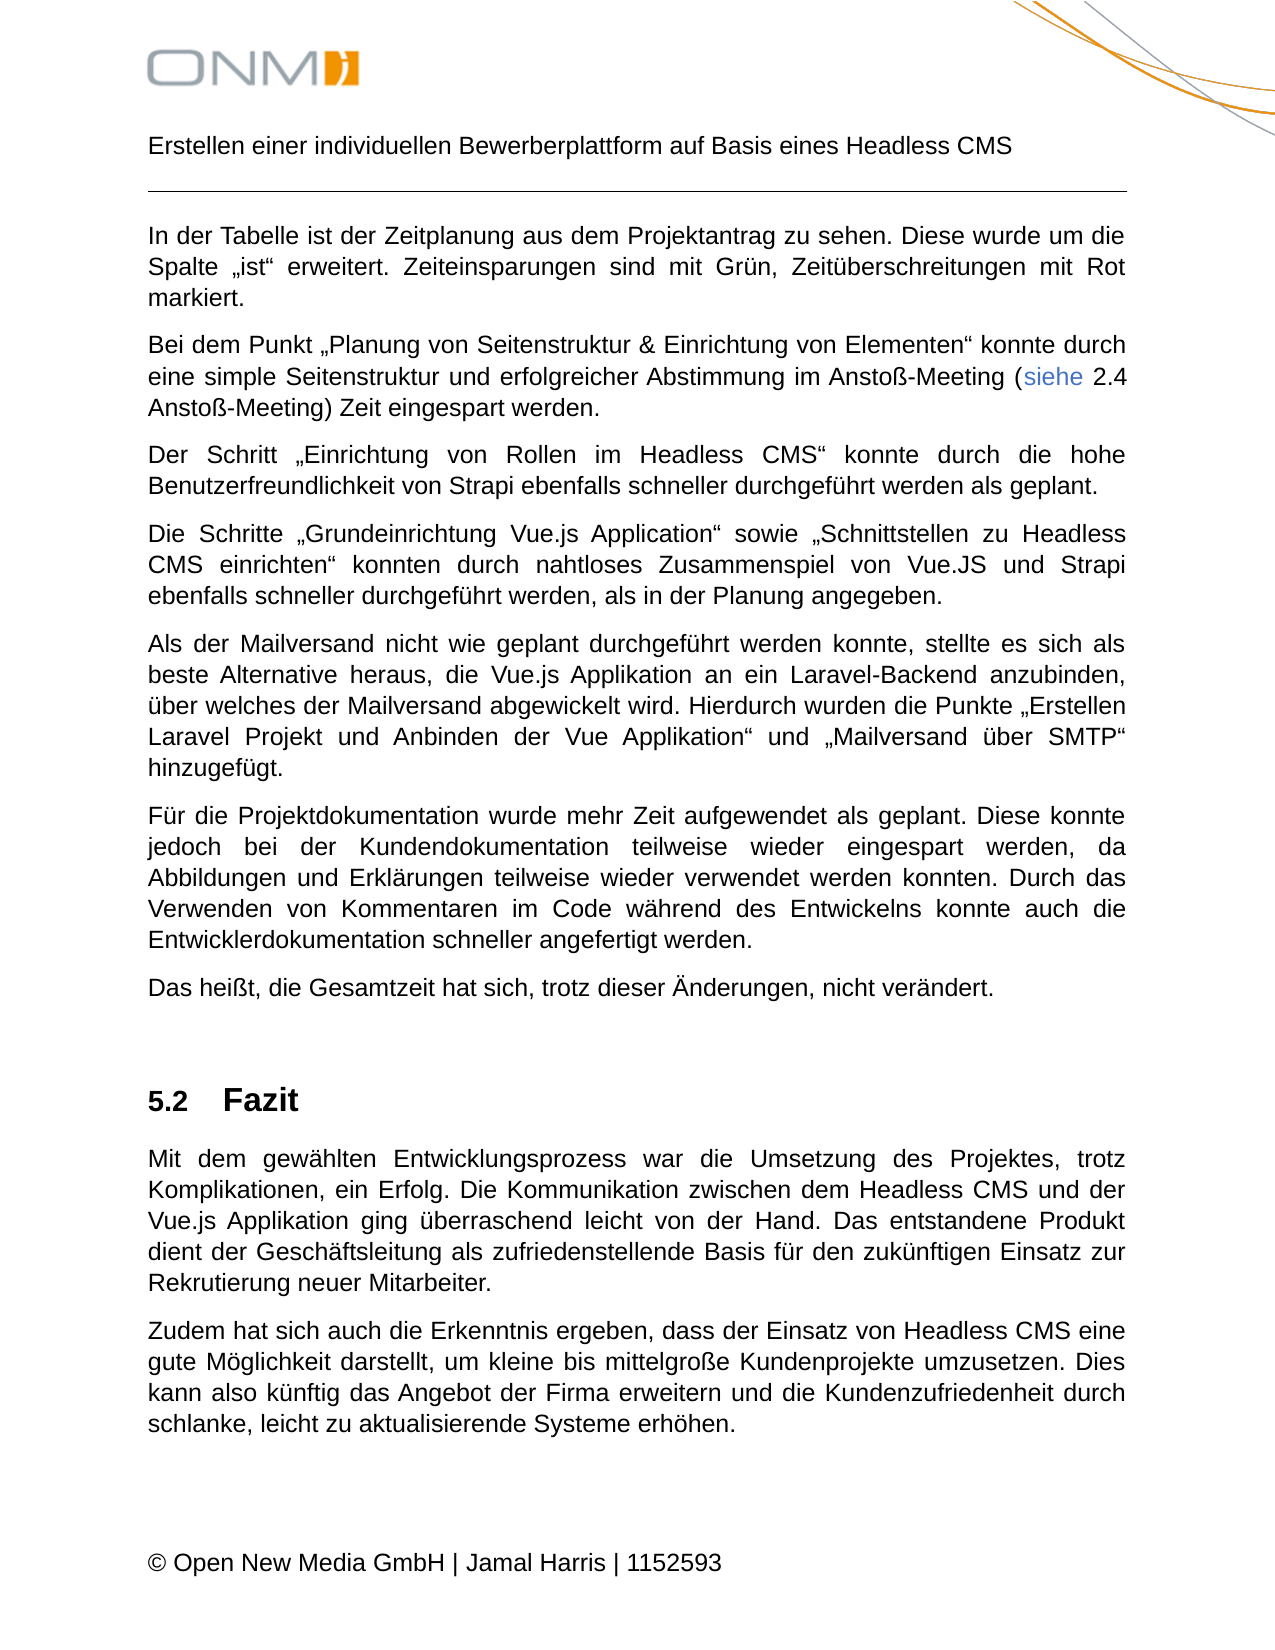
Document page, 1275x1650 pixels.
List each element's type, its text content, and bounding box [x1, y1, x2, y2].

subtitle Fazit [148, 1080, 1127, 1119]
text Mit dem gewählten Entwicklungsprozess war die Umsetzung des Projektes, trotz Komplikationen, ein Erfolg. Die Kommunikation zwischen dem Headless CMS und der Vue.js Applikation ging überraschend leicht von der Hand. Das entstandene Produkt dient der Geschäftsleitung als zufriedenstellende Basis für den zukünftigen Einsatz zur Rekrutierung neuer Mitarbeiter. [148, 1144, 1127, 1297]
text Zudem hat sich auch die Erkenntnis ergeben, dass der Einsatz von Headless CMS eine gute Möglichkeit darstellt, um kleine bis mittelgroße Kundenprojekte umzusetzen. Dies kann also künftig das Angebot der Firma erweitern und die Kundenzufriedenheit durch schlanke, leicht zu aktualisierende Systeme erhöhen. [148, 1316, 1127, 1438]
text Das heißt, die Gesamtzeit hat sich, trotz dieser Änderungen, nicht verändert. [148, 972, 1127, 1001]
text Die Schritte „Grundeinrichtung Vue.js Application“ sowie „Schnittstellen zu Headless CMS einrichten“ konnten durch nahtloses Zusammenspiel von Vue.JS und Strapi ebenfalls schneller durchgeführt werden, als in der Planung angegeben. [148, 519, 1127, 610]
text Als der Mailversand nicht wie geplant durchgeführt werden konnte, stellte es sich als beste Alternative heraus, die Vue.js Applikation an ein Laravel-Backend anzubinden, über welches der Mailversand abgewickelt wird. Hierdurch wurden die Punkte „Erstellen Laravel Projekt und Anbinden der Vue Applikation“ und „Mailversand über SMTP“ hinzugefügt. [148, 629, 1127, 782]
text Bei dem Punkt „Planung von Seitenstruktur & Einrichtung von Elementen“ konnte durch eine simple Seitenstruktur und erfolgreicher Abstimmung im Anstoß-Meeting (siehe 2.4 Anstoß-Meeting) Zeit eingespart werden. [148, 330, 1127, 421]
picture [1000, 1, 1275, 147]
text Der Schritt „Einrichtung von Rollen im Headless CMS“ konnte durch die hohe Benutzerfreundlichkeit von Strapi ebenfalls schneller durchgeführt werden als geplant. [148, 440, 1127, 500]
picture [116, 0, 413, 104]
text Für die Projektdokumentation wurde mehr Zeit aufgewendet als geplant. Diese konnte jedoch bei der Kundendokumentation teilweise wieder eingespart werden, da Abbildungen und Erklärungen teilweise wieder verwendet werden konnten. Durch das Verwenden von Kommentaren im Code während des Entwickelns konnte auch die Entwicklerdokumentation schneller angefertigt werden. [148, 801, 1127, 953]
text In der Tabelle ist der Zeitplanung aus dem Projektantrag zu sehen. Diese wurde um die Spalte „ist“ erweitert. Zeiteinsparungen sind mit Grün, Zeitüberschreitungen mit Rot markiert. [148, 221, 1127, 311]
